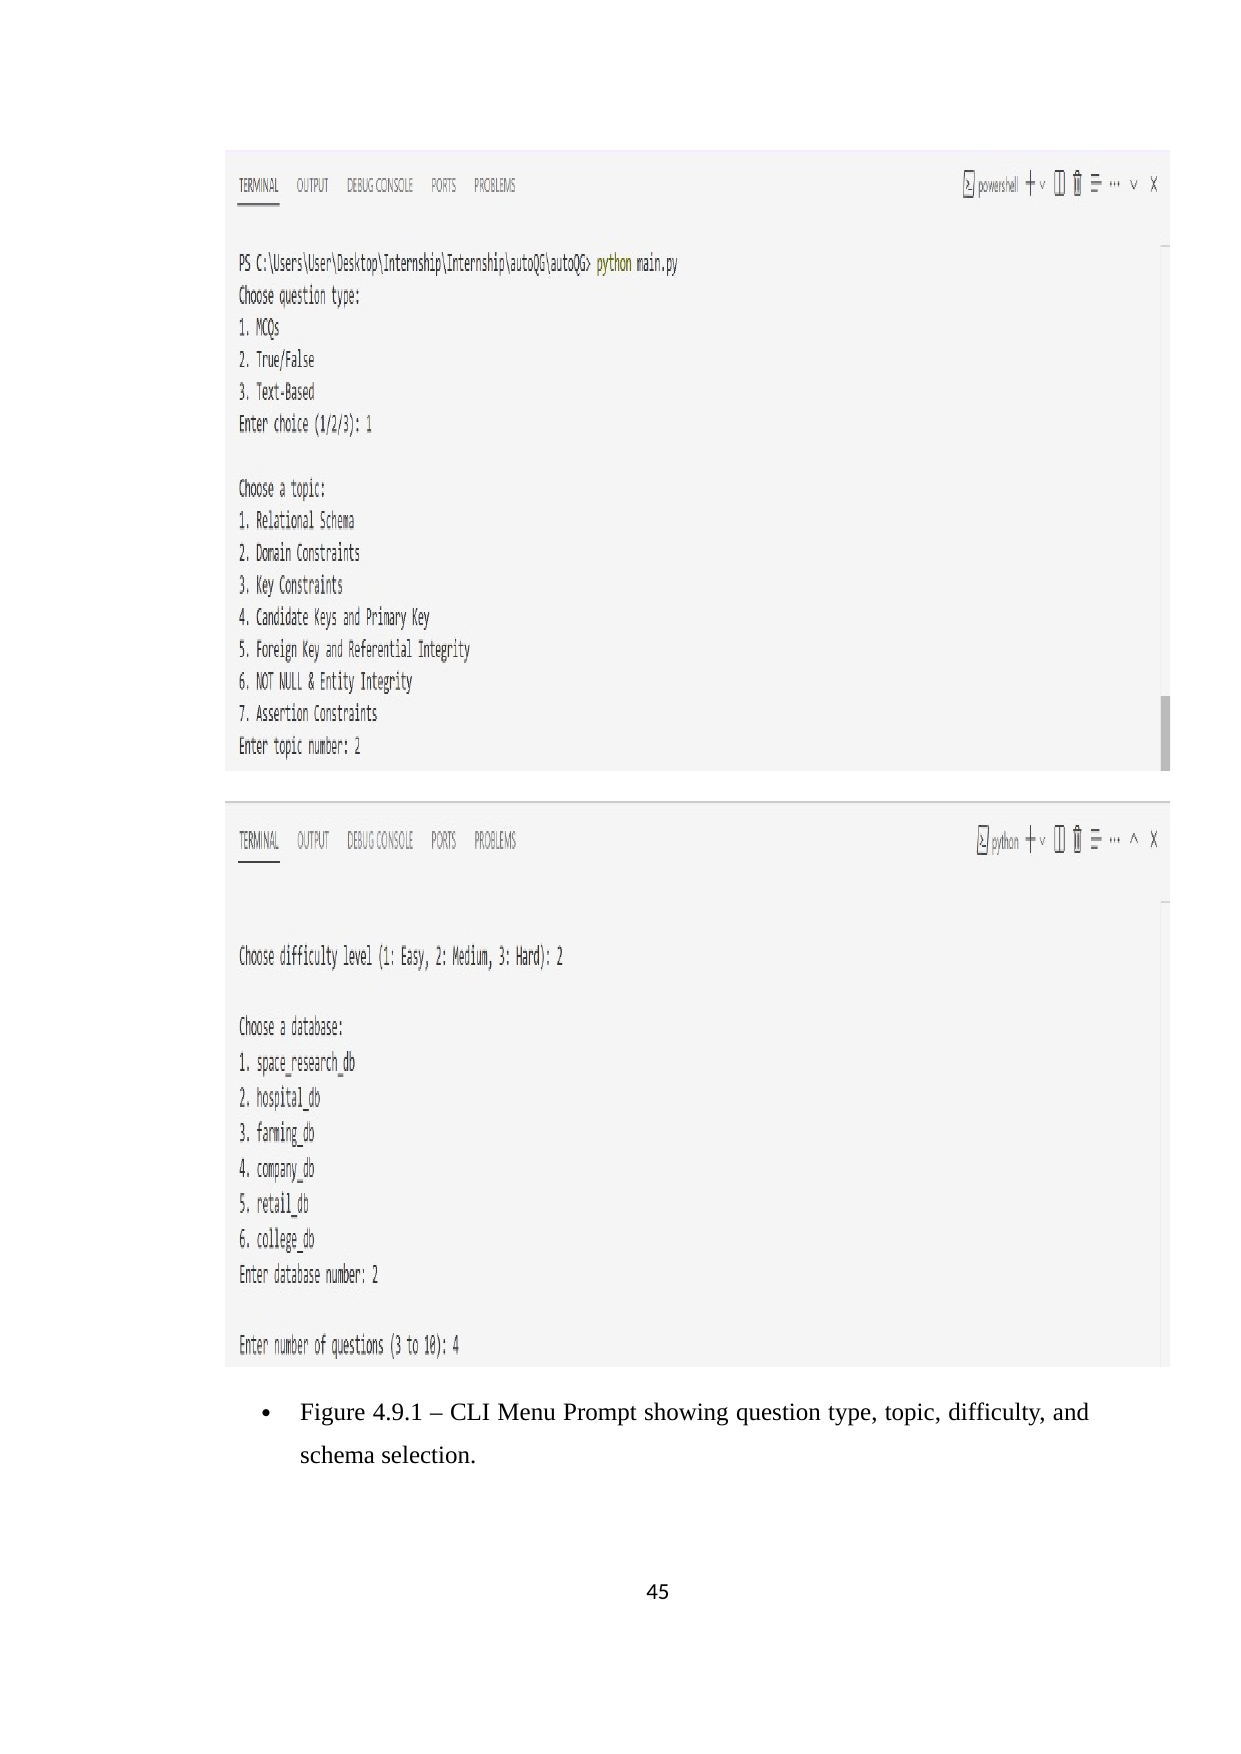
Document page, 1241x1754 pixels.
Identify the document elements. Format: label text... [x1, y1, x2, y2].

picture [225, 801, 1171, 1367]
list Figure 4.9.1 – CLI Menu Prompt showing question type, topic, difficulty, and schema selection. [262, 1397, 1090, 1469]
picture [225, 150, 1171, 771]
